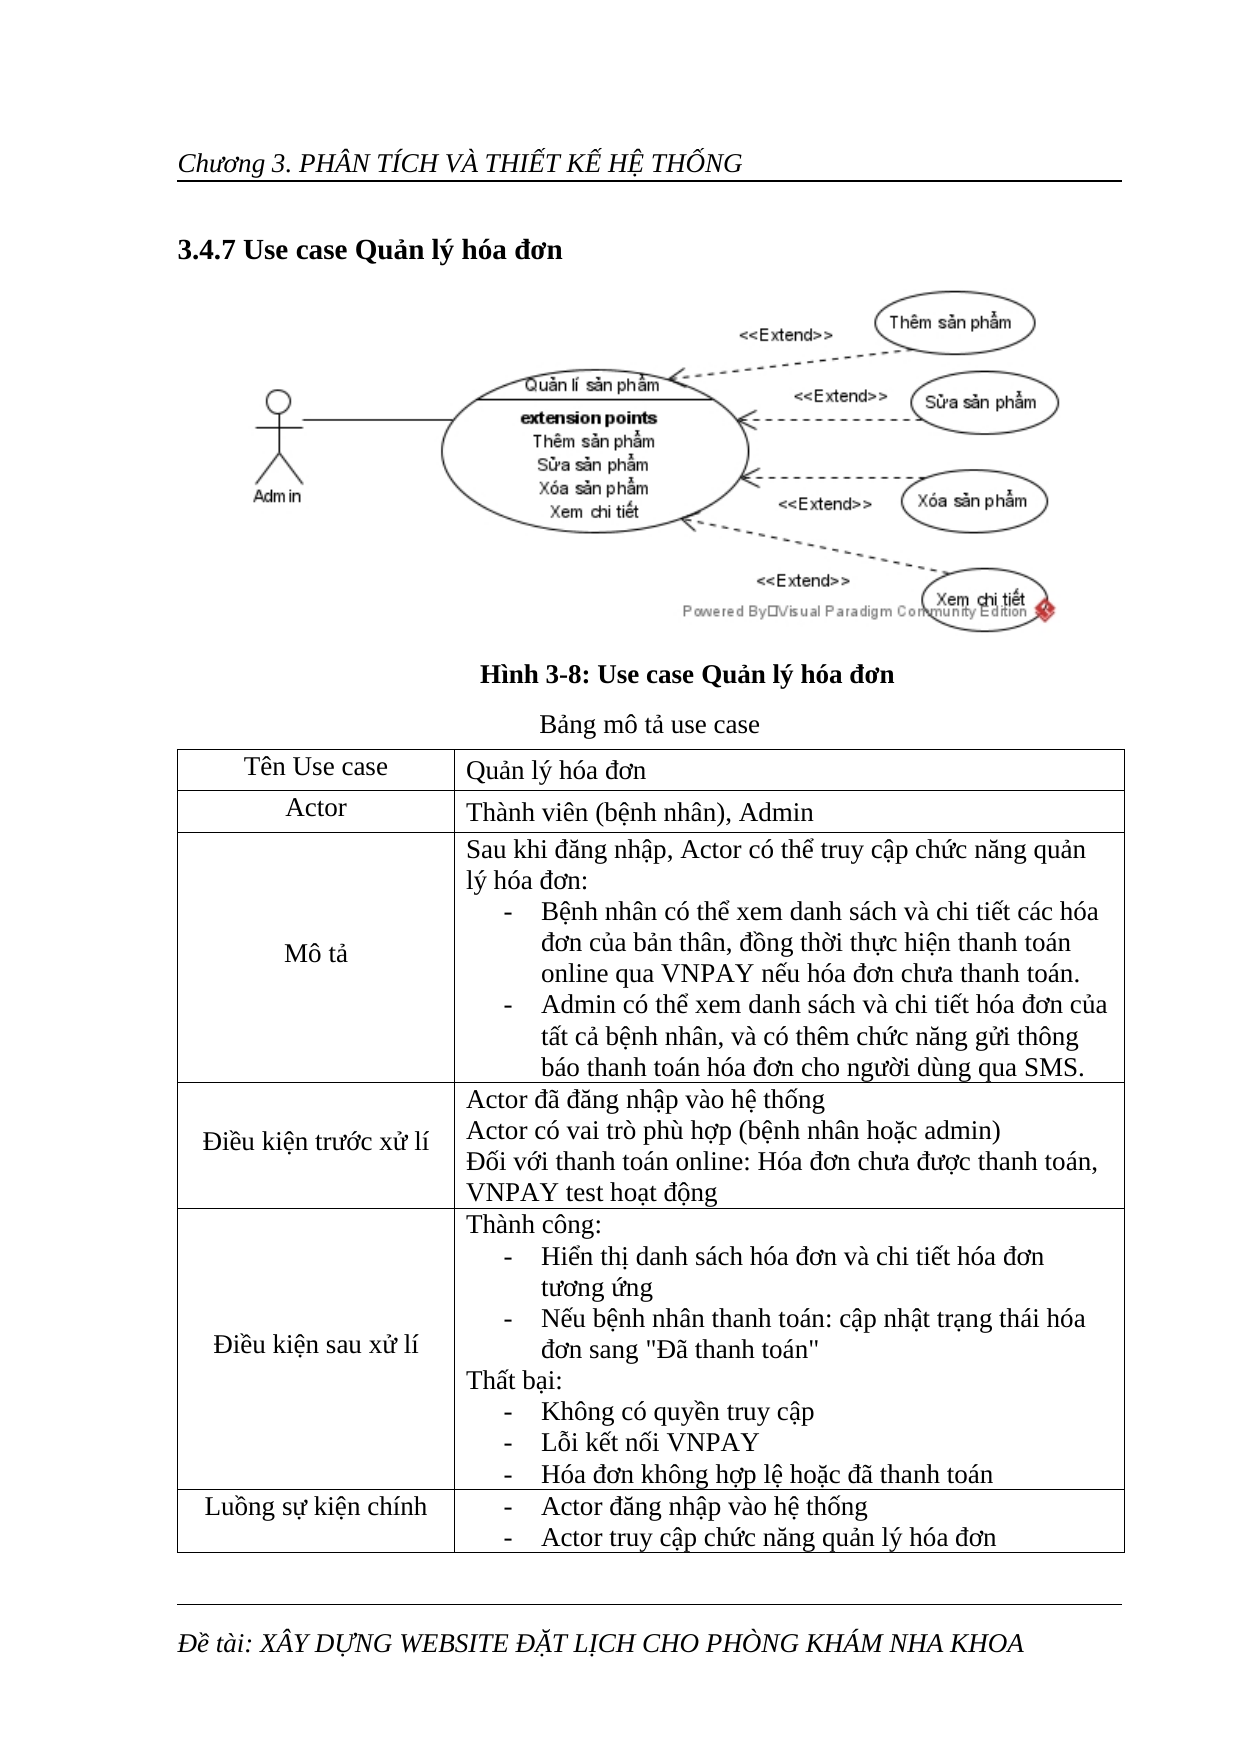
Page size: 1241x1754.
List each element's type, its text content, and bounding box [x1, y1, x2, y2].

table_cell Thành viên (bệnh nhân), Admin [455, 791, 1124, 832]
table_cell Actor [178, 791, 454, 832]
picture [235, 288, 1064, 637]
table_cell Thành công: Hiển thị danh sách hóa đơn và chi tiết hóa đơn tương ứng Nếu bệnh nhân thanh toán: cập nhật trạng thái hóa đơn sang "Đã thanh toán" Thất bại: Không có quyền truy cập Lỗi kết nối VNPAY Hóa đơn không hợp lệ hoặc đã thanh toán [455, 1209, 1124, 1489]
table_cell Sau khi đăng nhập, Actor có thể truy cập chức năng quản lý hóa đơn: Bệnh nhân có thể xem danh sách và chi tiết các hóa đơn của bản thân, đồng thời thực hiện thanh toán online qua VNPAY nếu hóa đơn chưa thanh toán. Admin có thể xem danh sách và chi tiết hóa đơn của tất cả bệnh nhân, và có thêm chức năng gửi thông báo thanh toán hóa đơn cho người dùng qua SMS. [455, 833, 1124, 1082]
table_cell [455, 1490, 1124, 1552]
table_cell Luồng sự kiện chính [178, 1490, 454, 1552]
table_cell Actor đã đăng nhập vào hệ thống Actor có vai trò phù hợp (bệnh nhân hoặc admin) Đối với thanh toán online: Hóa đơn chưa được thanh toán, VNPAY test hoạt động [455, 1083, 1124, 1207]
table_cell Điều kiện trước xử lí [178, 1083, 454, 1207]
text 3.4.7 Use case Quản lý hóa đơn [177, 232, 1122, 266]
table_header Tên Use case [178, 750, 454, 790]
table_cell Điều kiện sau xử lí [178, 1209, 454, 1489]
text Hình 3-: Use case Quản lý hóa đơn [252, 658, 1122, 690]
table_cell Mô tả [178, 833, 454, 1082]
table_header Quản lý hóa đơn [455, 750, 1124, 790]
text Bảng mô tả use case [177, 708, 1122, 739]
